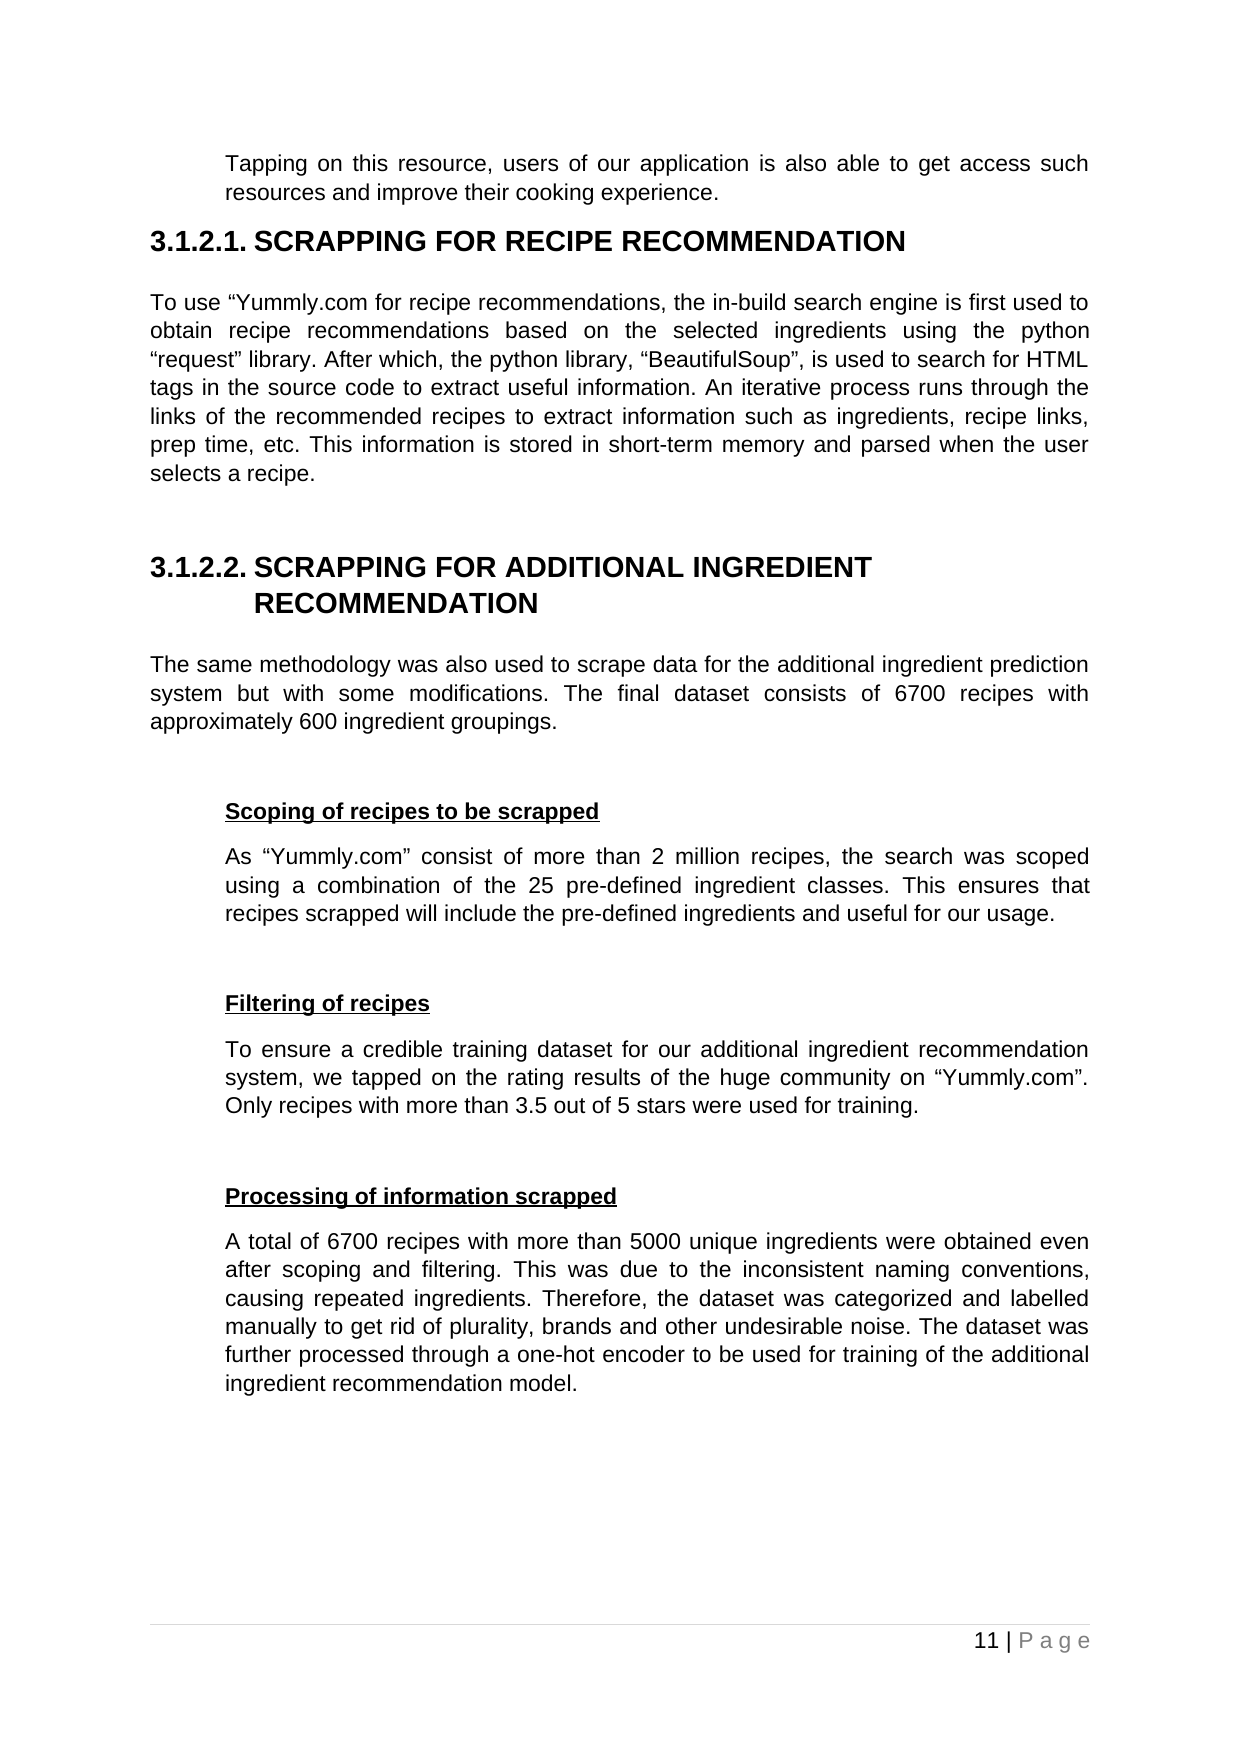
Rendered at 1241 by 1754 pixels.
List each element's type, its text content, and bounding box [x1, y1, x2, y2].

text A total of 6700 recipes with more than 5000 unique ingredients were obtained even after scoping and filtering. This was due to the inconsistent naming conventions, causing repeated ingredients. Therefore, the dataset was categorized and labelled manually to get rid of plurality, brands and other undesirable noise. The dataset was further processed through a one-hot encoder to be used for training of the additional ingredient recommendation model. [225, 1228, 1090, 1396]
text Scoping of recipes to be scrapped [150, 798, 1090, 824]
text To ensure a credible training dataset for our additional ingredient recommendation system, we tapped on the rating results of the huge community on “Yummly.com”. Only recipes with more than 3.5 out of 5 stars were used for training. [225, 1036, 1090, 1119]
text Processing of information scrapped [150, 1183, 1090, 1209]
text As “Yummly.com” consist of more than 2 million recipes, the search was scoped using a combination of the 25 pre-defined ingredient classes. This ensures that recipes scrapped will include the pre-defined ingredients and useful for our usage. [225, 843, 1090, 927]
list scrapping for additional ingredient recommendation [150, 550, 1090, 619]
text To use “Yummly.com for recipe recommendations, the in-build search engine is first used to obtain recipe recommendations based on the selected ingredients using the python “request” library. After which, the python library, “BeautifulSoup”, is used to search for HTML tags in the source code to extract useful information. An iterative process runs through the links of the recommended recipes to extract information such as ingredients, recipe links, prep time, etc. This information is stored in short-term memory and parsed when the user selects a recipe. [150, 289, 1090, 486]
list scrapping for recipe recommendation [150, 223, 1090, 257]
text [225, 150, 1090, 205]
text The same methodology was also used to scrape data for the additional ingredient prediction system but with some modifications. The final dataset consists of 6700 recipes with approximately 600 ingredient groupings. [150, 651, 1090, 734]
text Filtering of recipes [150, 990, 1090, 1017]
